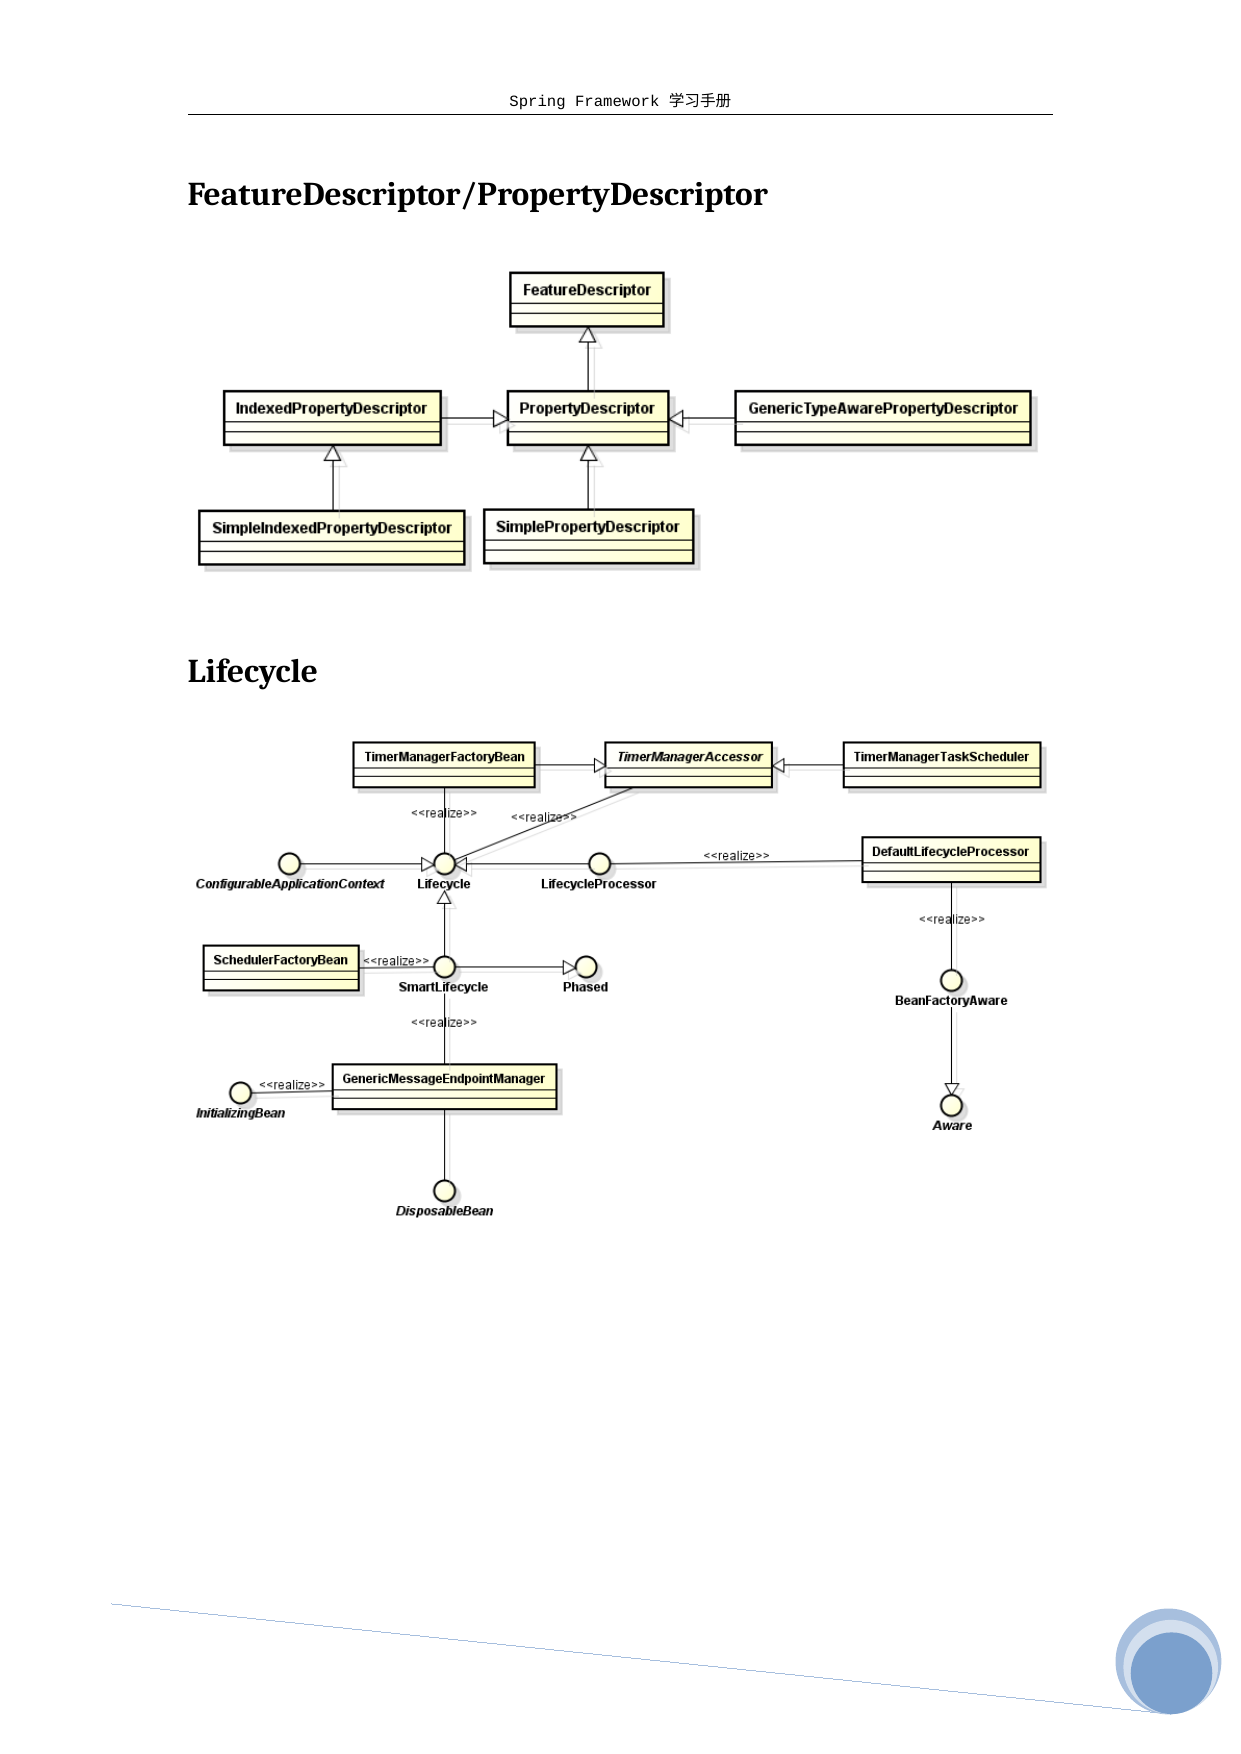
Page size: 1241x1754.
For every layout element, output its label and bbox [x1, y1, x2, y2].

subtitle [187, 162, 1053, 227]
picture [187, 730, 1053, 1230]
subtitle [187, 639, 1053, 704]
picture [187, 254, 1053, 592]
